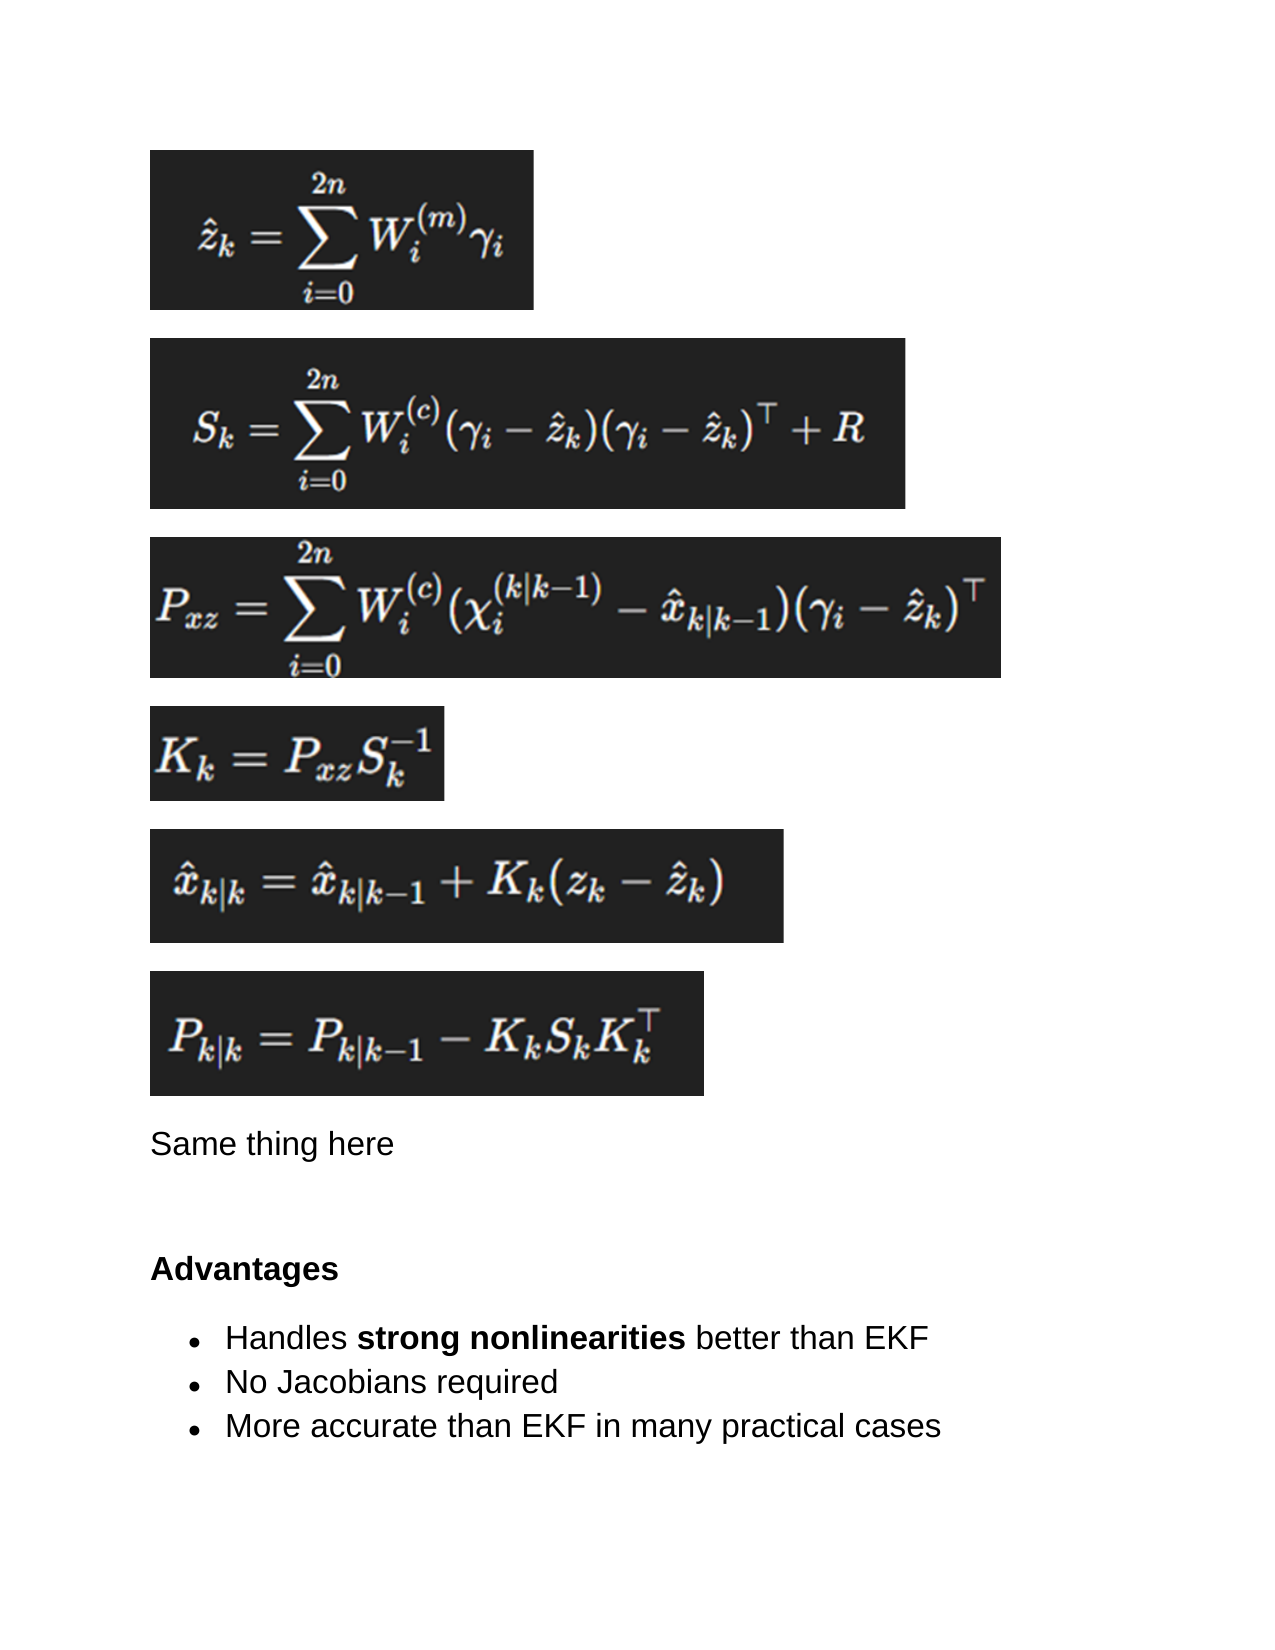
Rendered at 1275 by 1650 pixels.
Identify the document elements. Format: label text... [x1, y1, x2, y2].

picture [150, 150, 534, 310]
picture [150, 829, 784, 943]
text Same thing here [150, 1124, 1125, 1163]
picture [150, 537, 1001, 678]
picture [150, 338, 906, 509]
list No Jacobians required [187, 1362, 1125, 1400]
text Advantages [150, 1249, 1125, 1287]
list More accurate than EKF in many practical cases [187, 1406, 1125, 1444]
list Handles strong nonlinearities better than EKF [187, 1318, 1125, 1356]
picture [150, 706, 445, 801]
picture [150, 971, 704, 1096]
